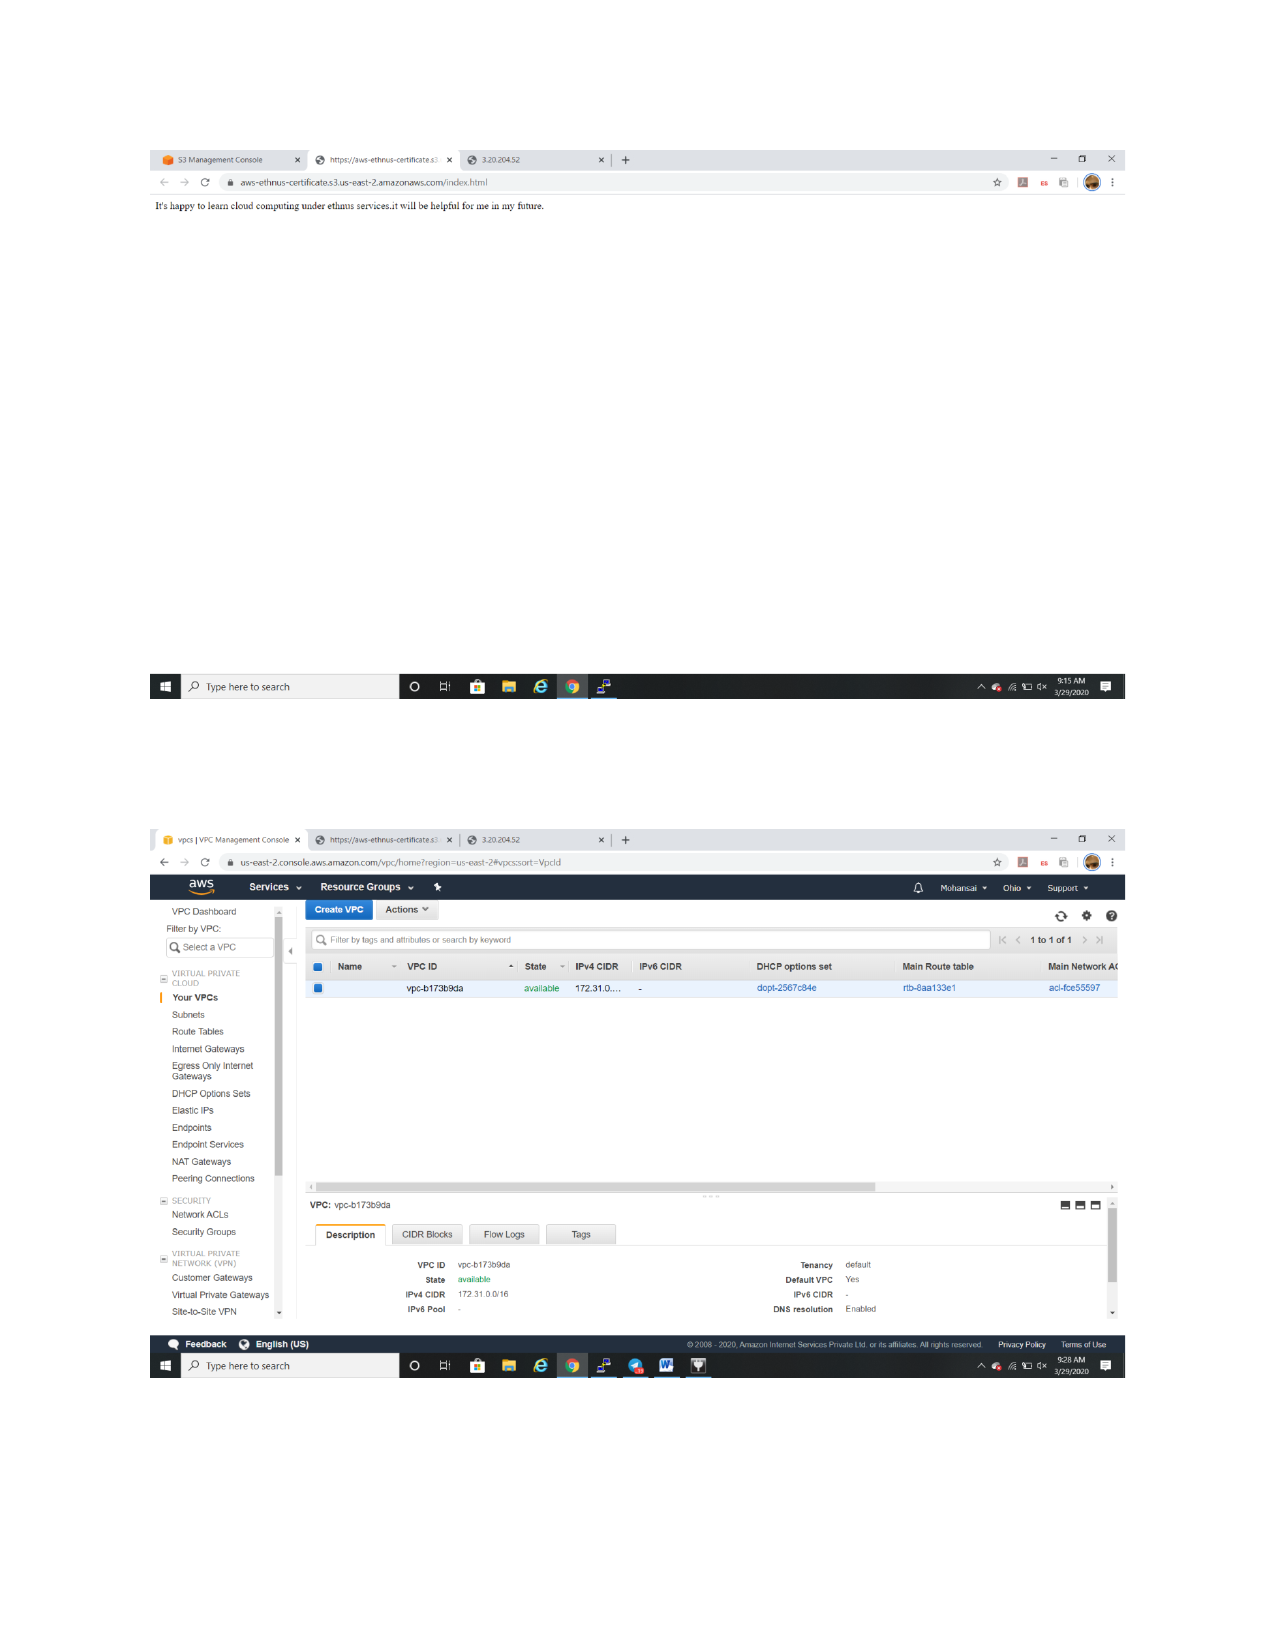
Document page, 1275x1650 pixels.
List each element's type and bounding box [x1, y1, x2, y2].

picture [150, 829, 1125, 1378]
picture [150, 150, 1125, 699]
